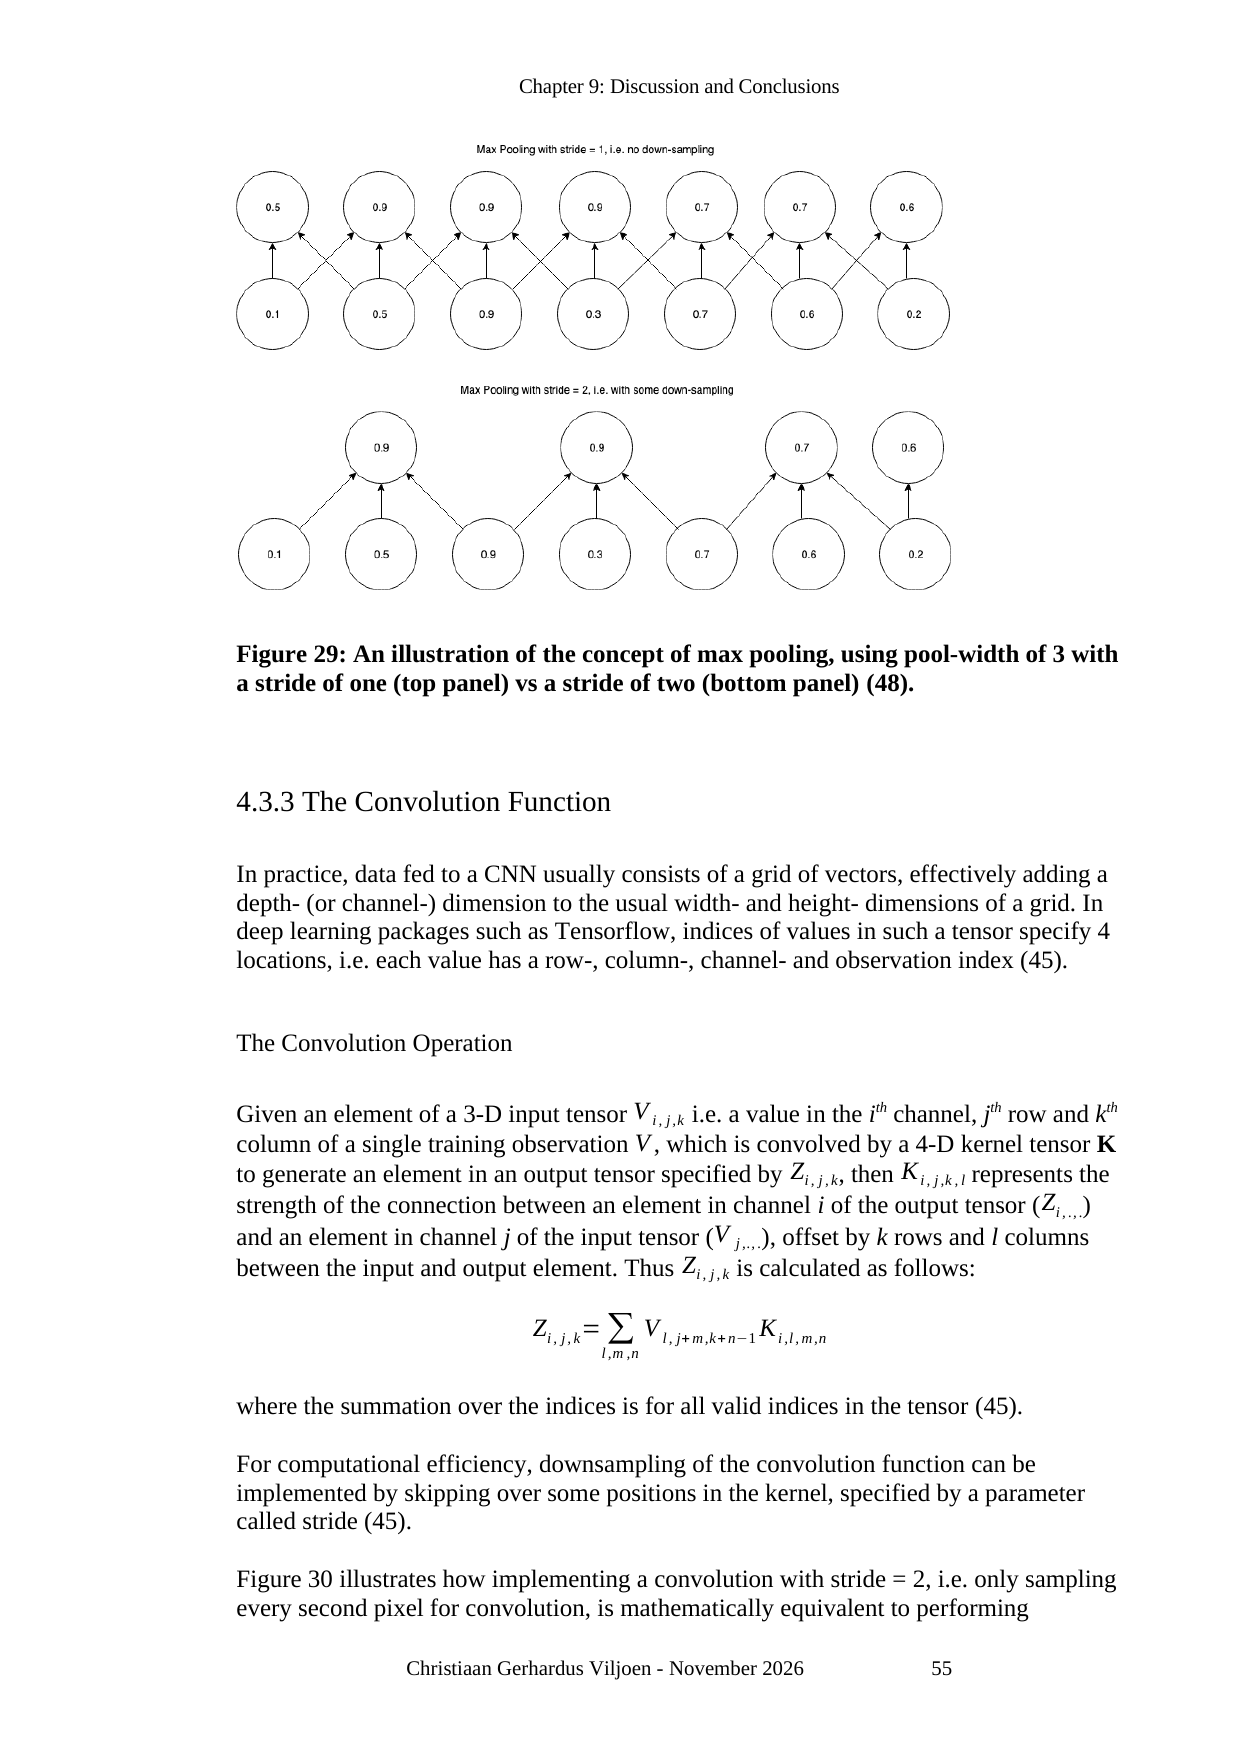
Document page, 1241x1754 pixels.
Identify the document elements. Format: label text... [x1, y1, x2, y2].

text where the summation over the indices is for all valid indices in the tensor . [236, 1391, 1122, 1420]
text Figure 29: An illustration of the concept of max pooling, using pool-width of 3 with a stride of one (top panel) vs a stride of two (bottom panel) . [236, 639, 1122, 697]
text For computational efficiency, downsampling of the convolution function can be implemented by skipping over some positions in the kernel, specified by a parameter called stride . [236, 1449, 1122, 1535]
subtitle The Convolution Operation [236, 1028, 1122, 1056]
subtitle The Convolution Function [236, 784, 1122, 818]
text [236, 1564, 1122, 1621]
text In practice, data fed to a CNN usually consists of a grid of vectors, effectively adding a depth- (or channel-) dimension to the usual width- and height- dimensions of a grid. In deep learning packages such as Tensorflow, indices of values in such a tensor specify 4 locations, i.e. each value has a row-, column-, channel- and observation index . [236, 859, 1122, 974]
picture [236, 135, 951, 590]
text Given an element of a 3-D input tensor i.e. a value in the ith channel, jth row and kth column of a single training observation , which is convolved by a 4-D kernel tensor K to generate an element in an output tensor specified by , then represents the strength of the connection between an element in channel i of the output tensor () and an element in channel j of the input tensor (), offset by k rows and l columns between the input and output element. Thus is calculated as follows: [236, 1098, 1122, 1283]
